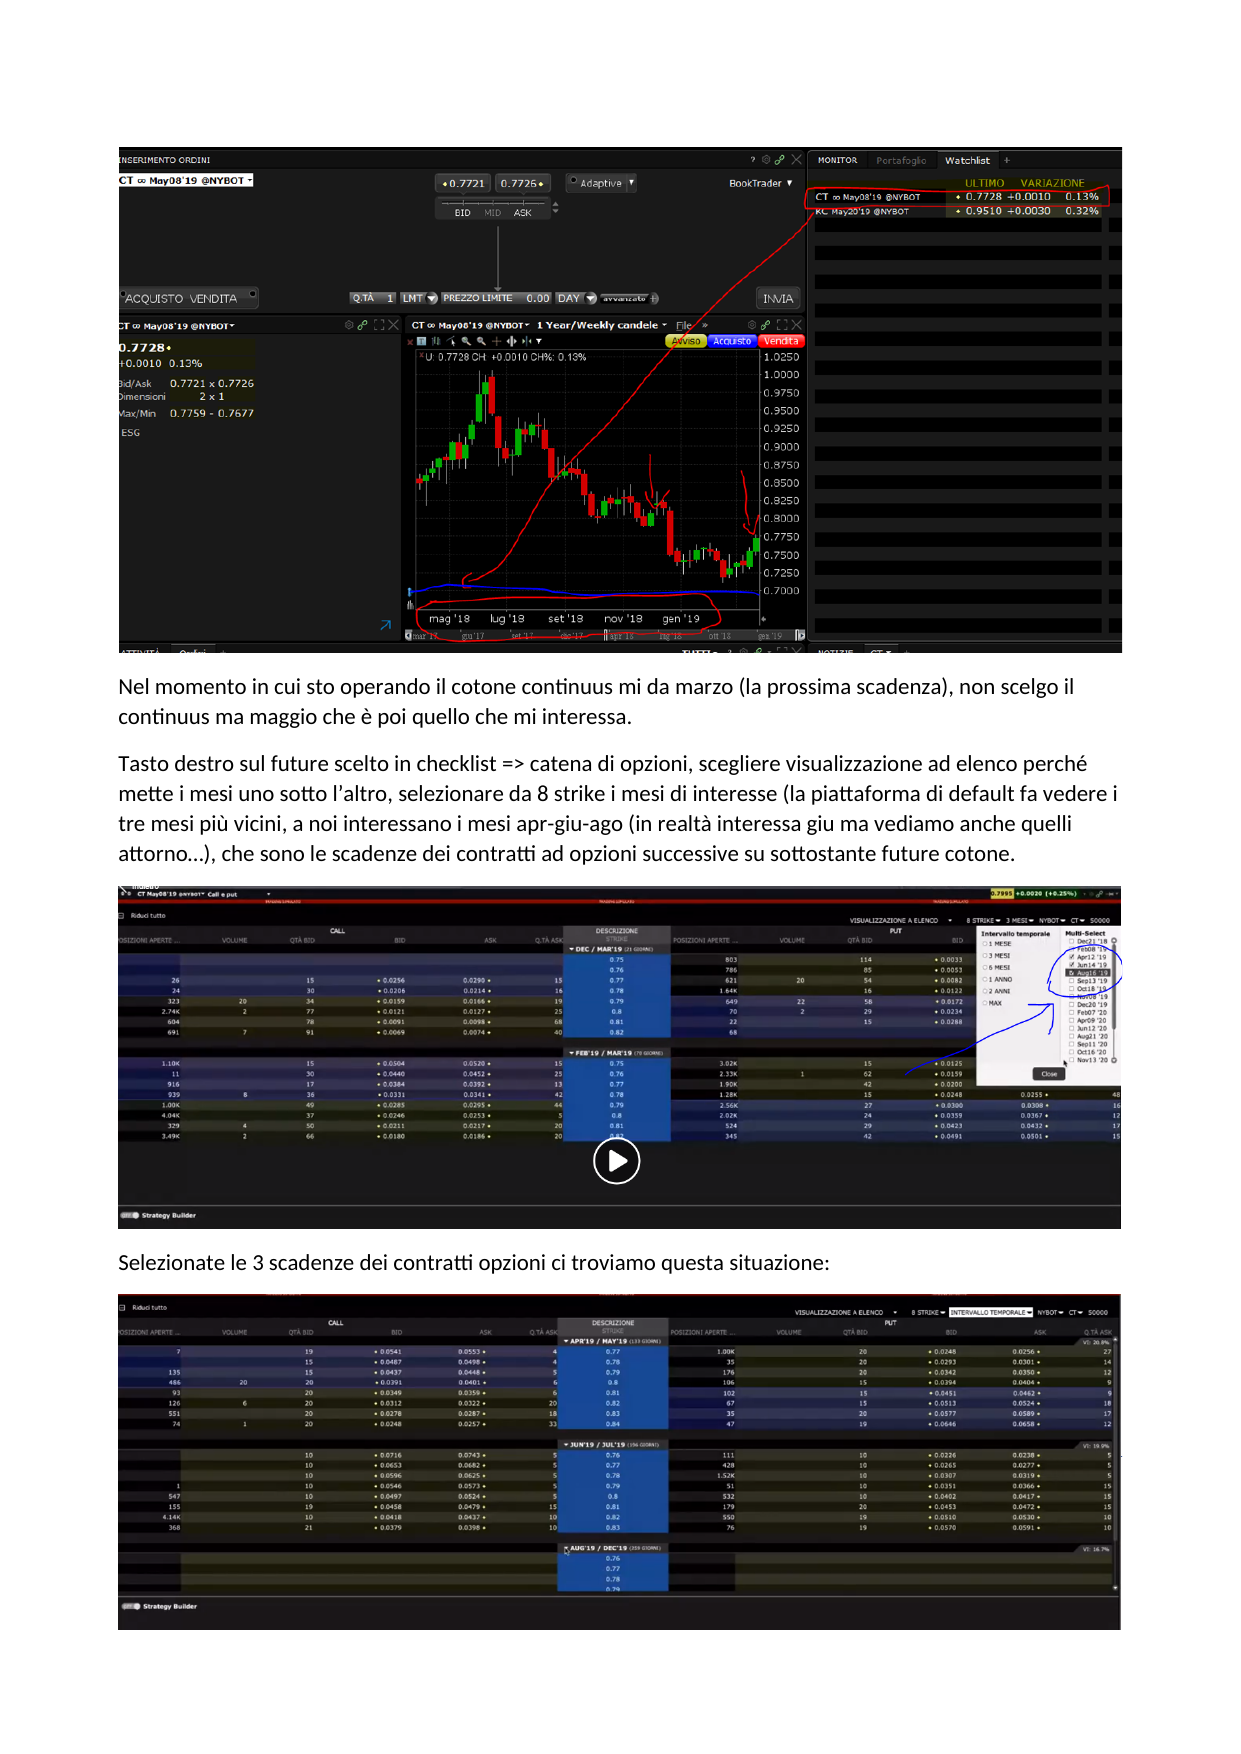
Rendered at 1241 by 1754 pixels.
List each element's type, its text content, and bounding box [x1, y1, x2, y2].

picture [118, 147, 1123, 653]
picture [118, 1294, 1123, 1630]
text Selezionate le 3 scadenze dei contratti opzioni ci troviamo questa situazione: [118, 1248, 1122, 1276]
text Nel momento in cui sto operando il cotone continuus mi da marzo (la prossima scadenza), non scelgo il continuus ma maggio che è poi quello che mi interessa. [118, 672, 1122, 730]
text Tasto destro sul future scelto in checklist => catena di opzioni, scegliere visualizzazione ad elenco perché mette i mesi uno sotto l’altro, selezionare da 8 strike i mesi di interesse (la piattaforma di default fa vedere i tre mesi più vicini, a noi interessano i mesi apr-giu-ago (in realtà interessa giu ma vediamo anche quelli attorno…), che sono le scadenze dei contratti ad opzioni successive su sottostante future cotone. [118, 749, 1122, 868]
picture [118, 886, 1123, 1229]
